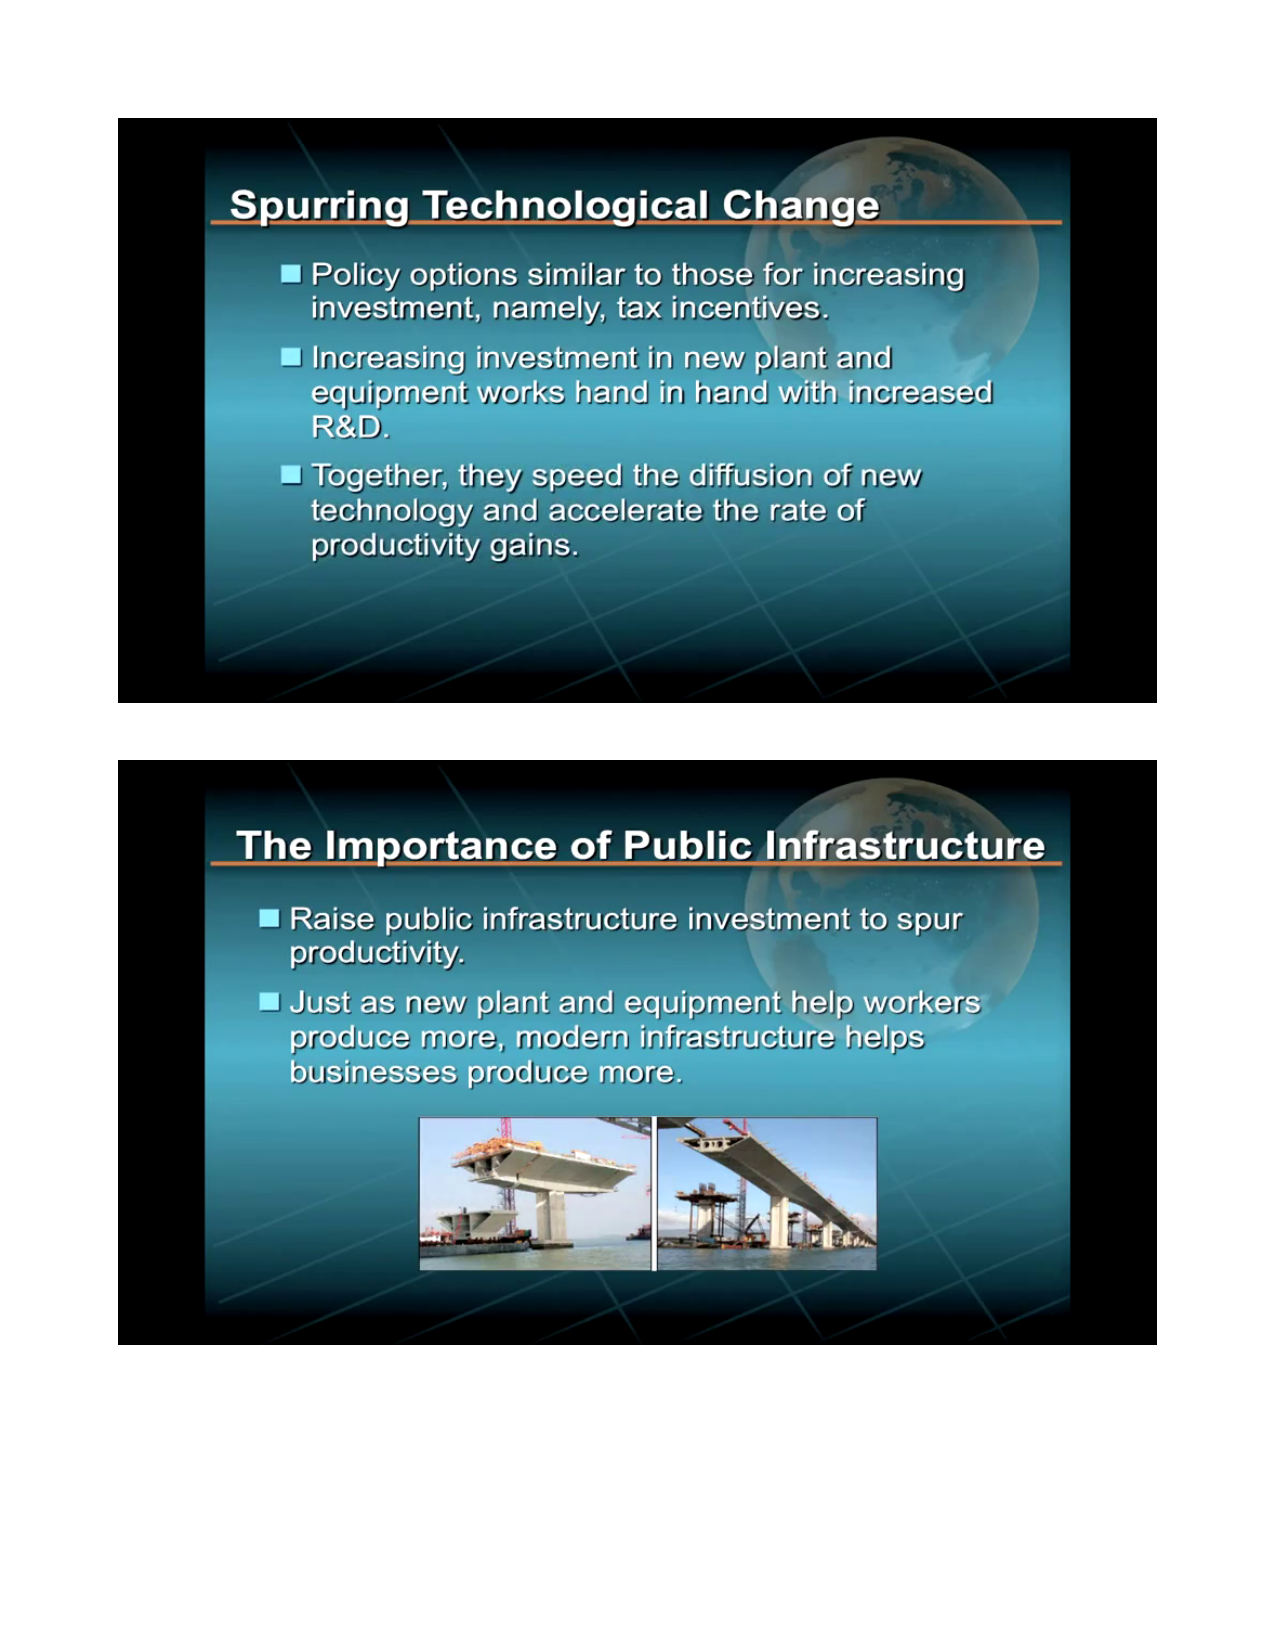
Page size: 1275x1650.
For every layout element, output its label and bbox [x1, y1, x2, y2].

picture [118, 760, 1157, 1345]
picture [118, 118, 1157, 703]
